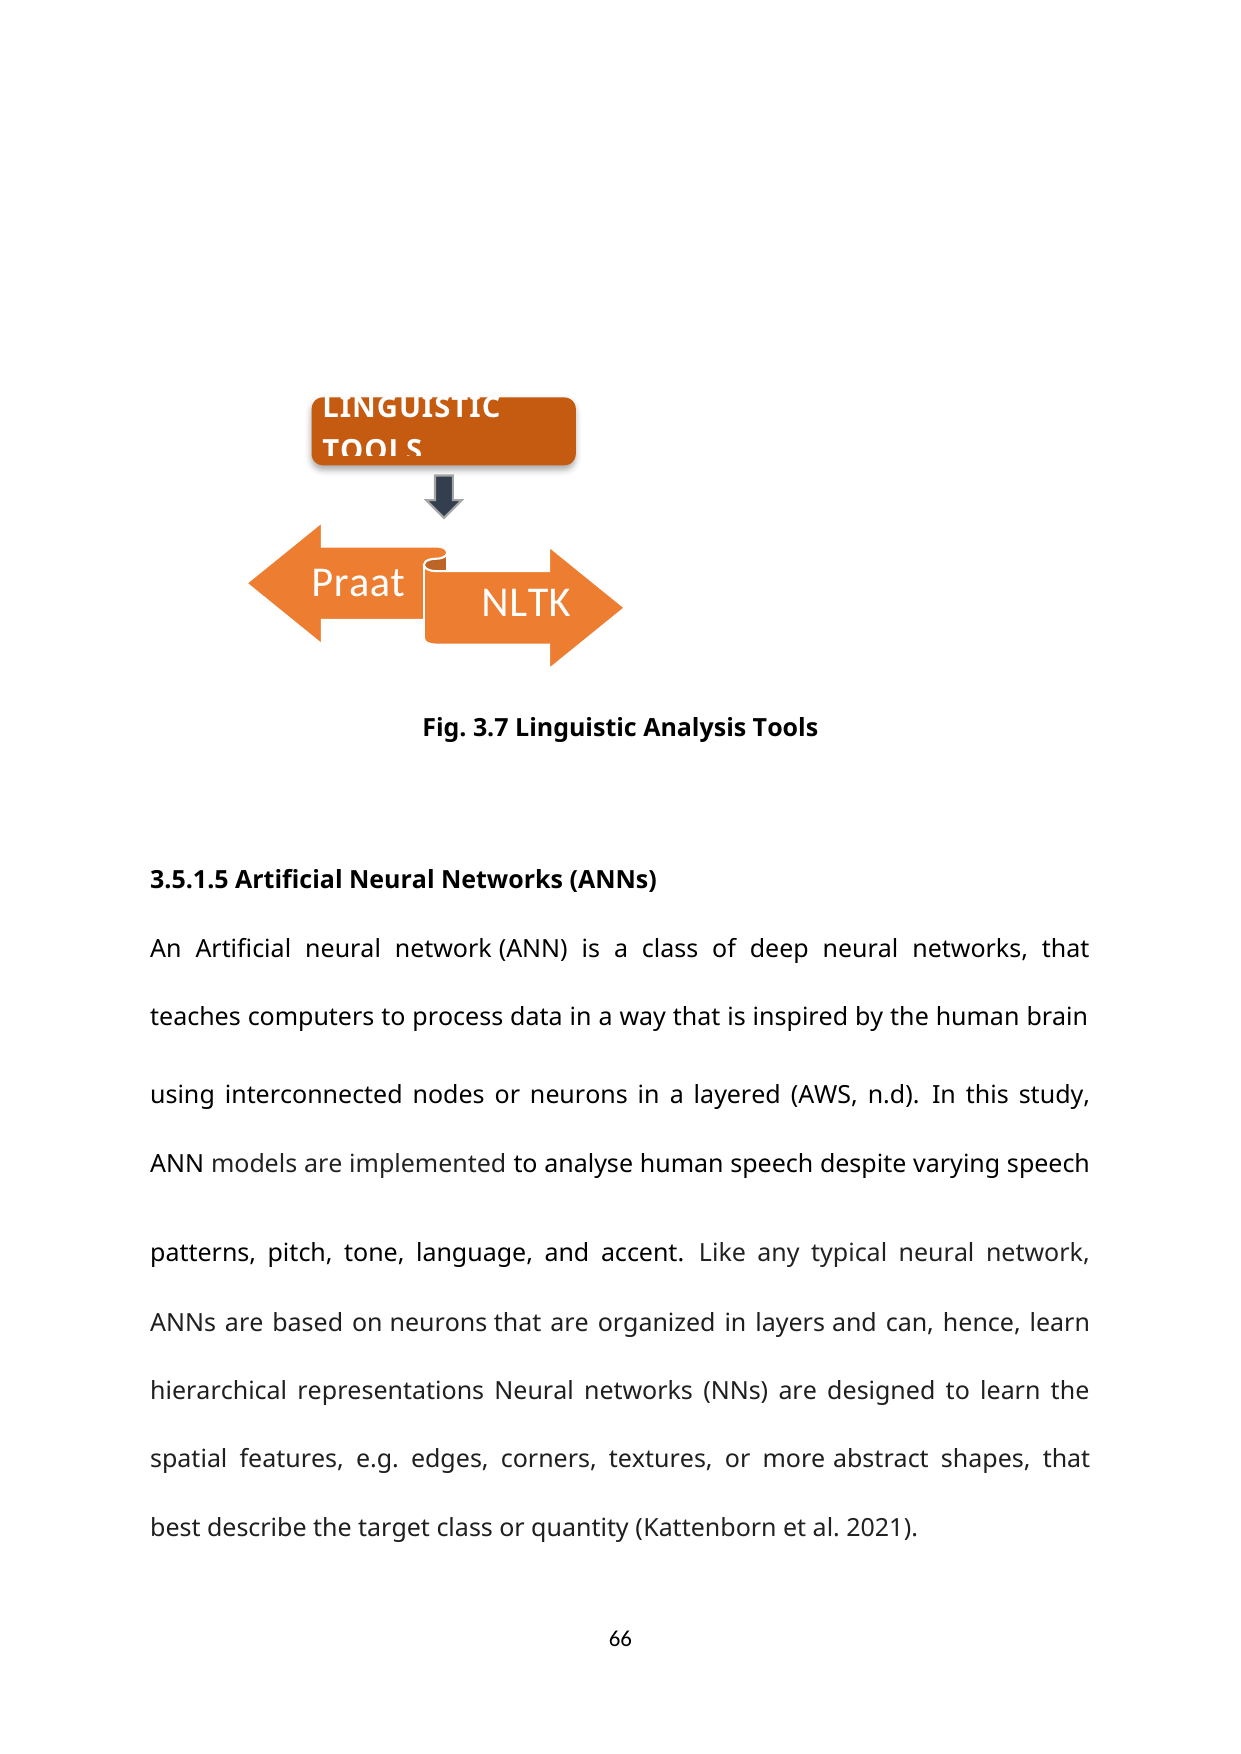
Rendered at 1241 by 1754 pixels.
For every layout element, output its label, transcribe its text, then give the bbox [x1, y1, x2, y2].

text An Artificial neural network (ANN) is a class of deep neural networks, that teaches computers to process data in a way that is inspired by the human brain using interconnected nodes or neurons in a layered (AWS, n.d). In this study, ANN models are implemented to analyse human speech despite varying speech patterns, pitch, tone, language, and accent. Like any typical neural network, ANNs are based on neurons that are organized in layers and can, hence, learn hierarchical representations Neural networks (NNs) are designed to learn the spatial features, e.g. edges, corners, textures, or more abstract shapes, that best describe the target class or quantity (Kattenborn et al. 2021). [150, 930, 1090, 1543]
subtitle 3.5.1.5 Artificial Neural Networks (ANNs) [150, 862, 1090, 896]
subtitle Fig. 3.7 Linguistic Analysis Tools [150, 709, 1090, 743]
